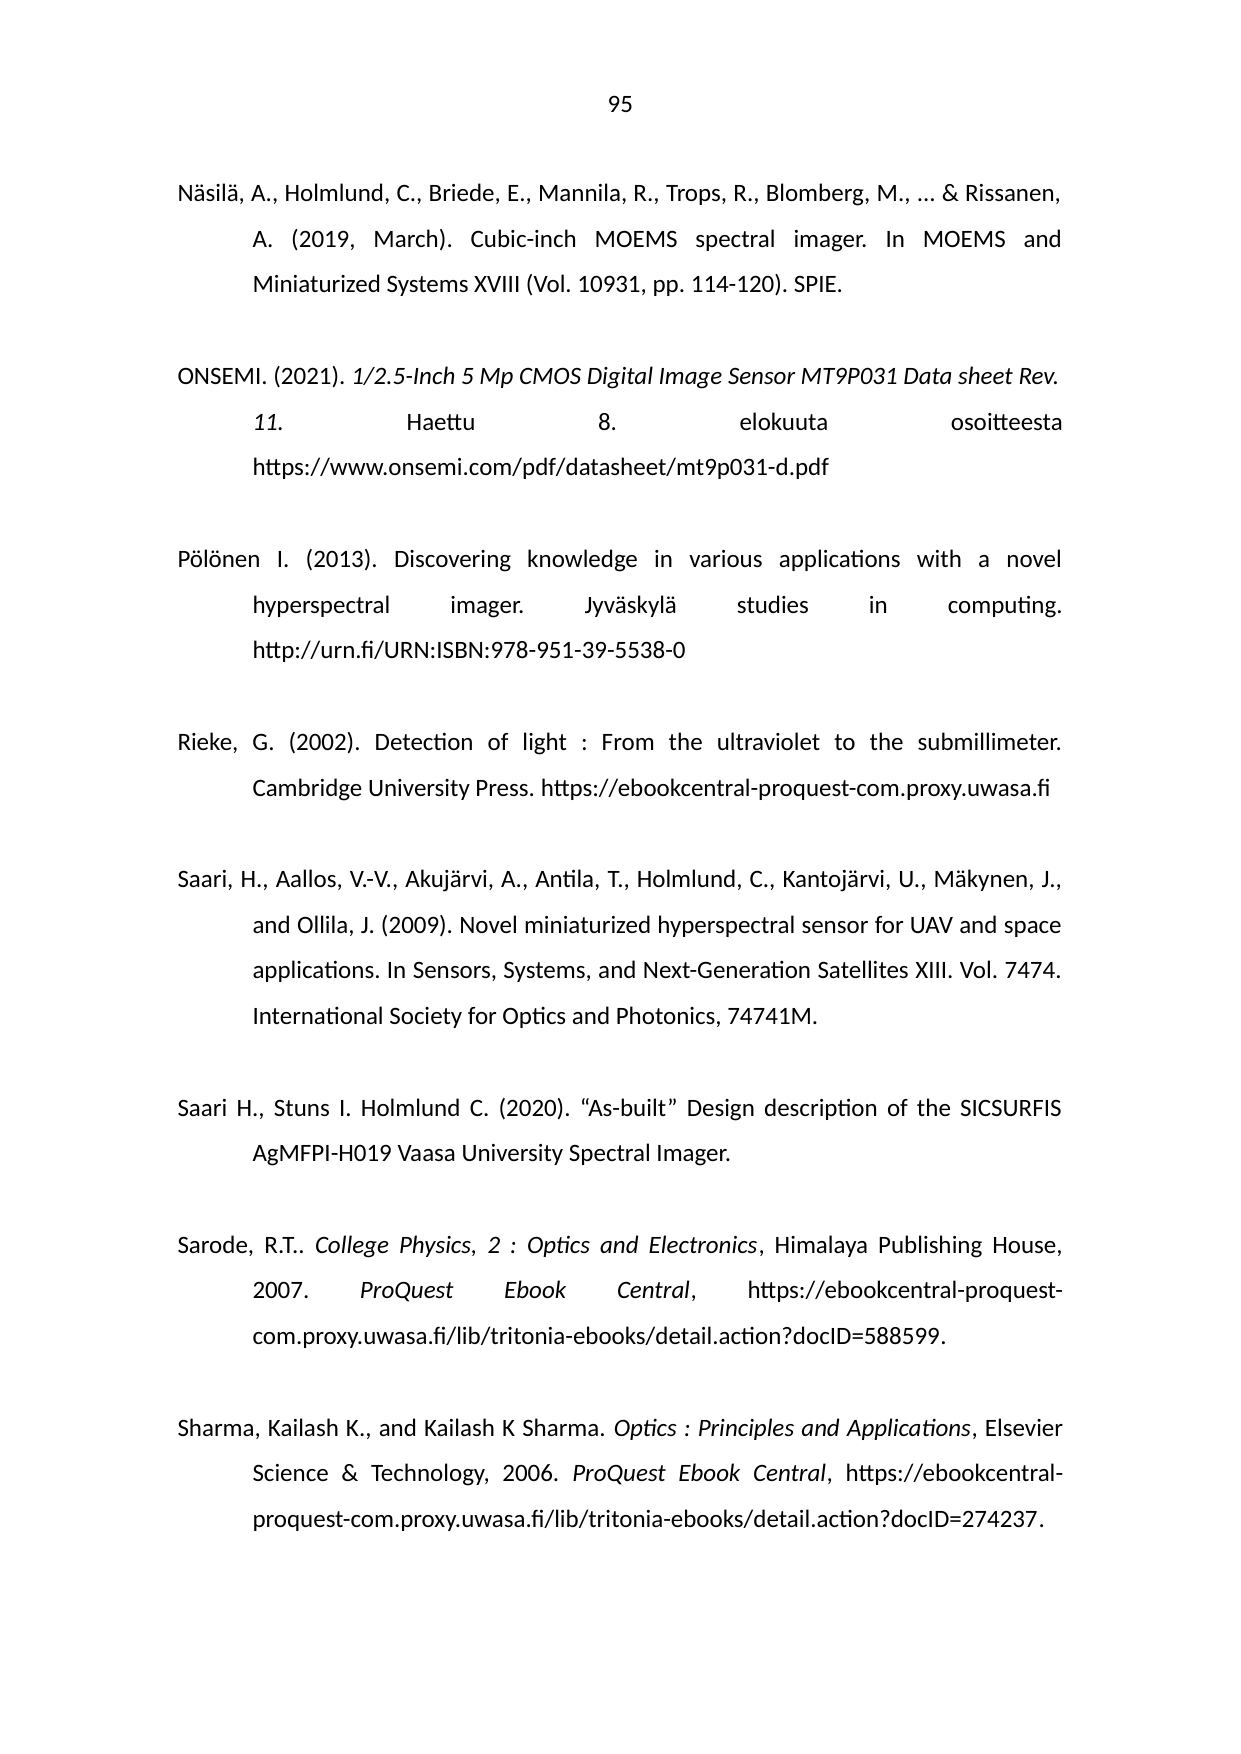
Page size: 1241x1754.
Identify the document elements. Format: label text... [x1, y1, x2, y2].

text ONSEMI. (2021). 1/2.5-Inch 5 Mp CMOS Digital Image Sensor MT9P031 Data sheet Rev. 11. Haettu 8. elokuuta osoitteesta https://www.onsemi.com/pdf/datasheet/mt9p031-d.pdf [177, 360, 1063, 482]
text Pölönen I. (2013). Discovering knowledge in various applications with a novel hyperspectral imager. Jyväskylä studies in computing. http://urn.fi/URN:ISBN:978-951-39-5538-0 [177, 543, 1063, 665]
text Saari H., Stuns I. Holmlund C. (2020). “As-built” Design description of the SICSURFIS AgMFPI-H019 Vaasa University Spectral Imager. [177, 1092, 1063, 1168]
text Sarode, R.T.. College Physics, 2 : Optics and Electronics, Himalaya Publishing House, 2007. ProQuest Ebook Central, https://ebookcentral-proquest-com.proxy.uwasa.fi/lib/tritonia-ebooks/detail.action?docID=588599. [177, 1229, 1063, 1351]
text Saari, H., Aallos, V.-V., Akujärvi, A., Antila, T., Holmlund, C., Kantojärvi, U., Mäkynen, J., and Ollila, J. (2009). Novel miniaturized hyperspectral sensor for UAV and space applications. In Sensors, Systems, and Next-Generation Satellites XIII. Vol. 7474. International Society for Optics and Photonics, 74741M. [177, 863, 1063, 1031]
text Näsilä, A., Holmlund, C., Briede, E., Mannila, R., Trops, R., Blomberg, M., ... & Rissanen, A. (2019, March). Cubic-inch MOEMS spectral imager. In MOEMS and Miniaturized Systems XVIII (Vol. 10931, pp. 114-120). SPIE. [177, 177, 1063, 299]
text Rieke, G. (2002). Detection of light : From the ultraviolet to the submillimeter. Cambridge University Press. https://ebookcentral-proquest-com.proxy.uwasa.fi [177, 726, 1063, 802]
text Sharma, Kailash K., and Kailash K Sharma. Optics : Principles and Applications, Elsevier Science & Technology, 2006. ProQuest Ebook Central, https://ebookcentral-proquest-com.proxy.uwasa.fi/lib/tritonia-ebooks/detail.action?docID=274237. [177, 1412, 1063, 1534]
